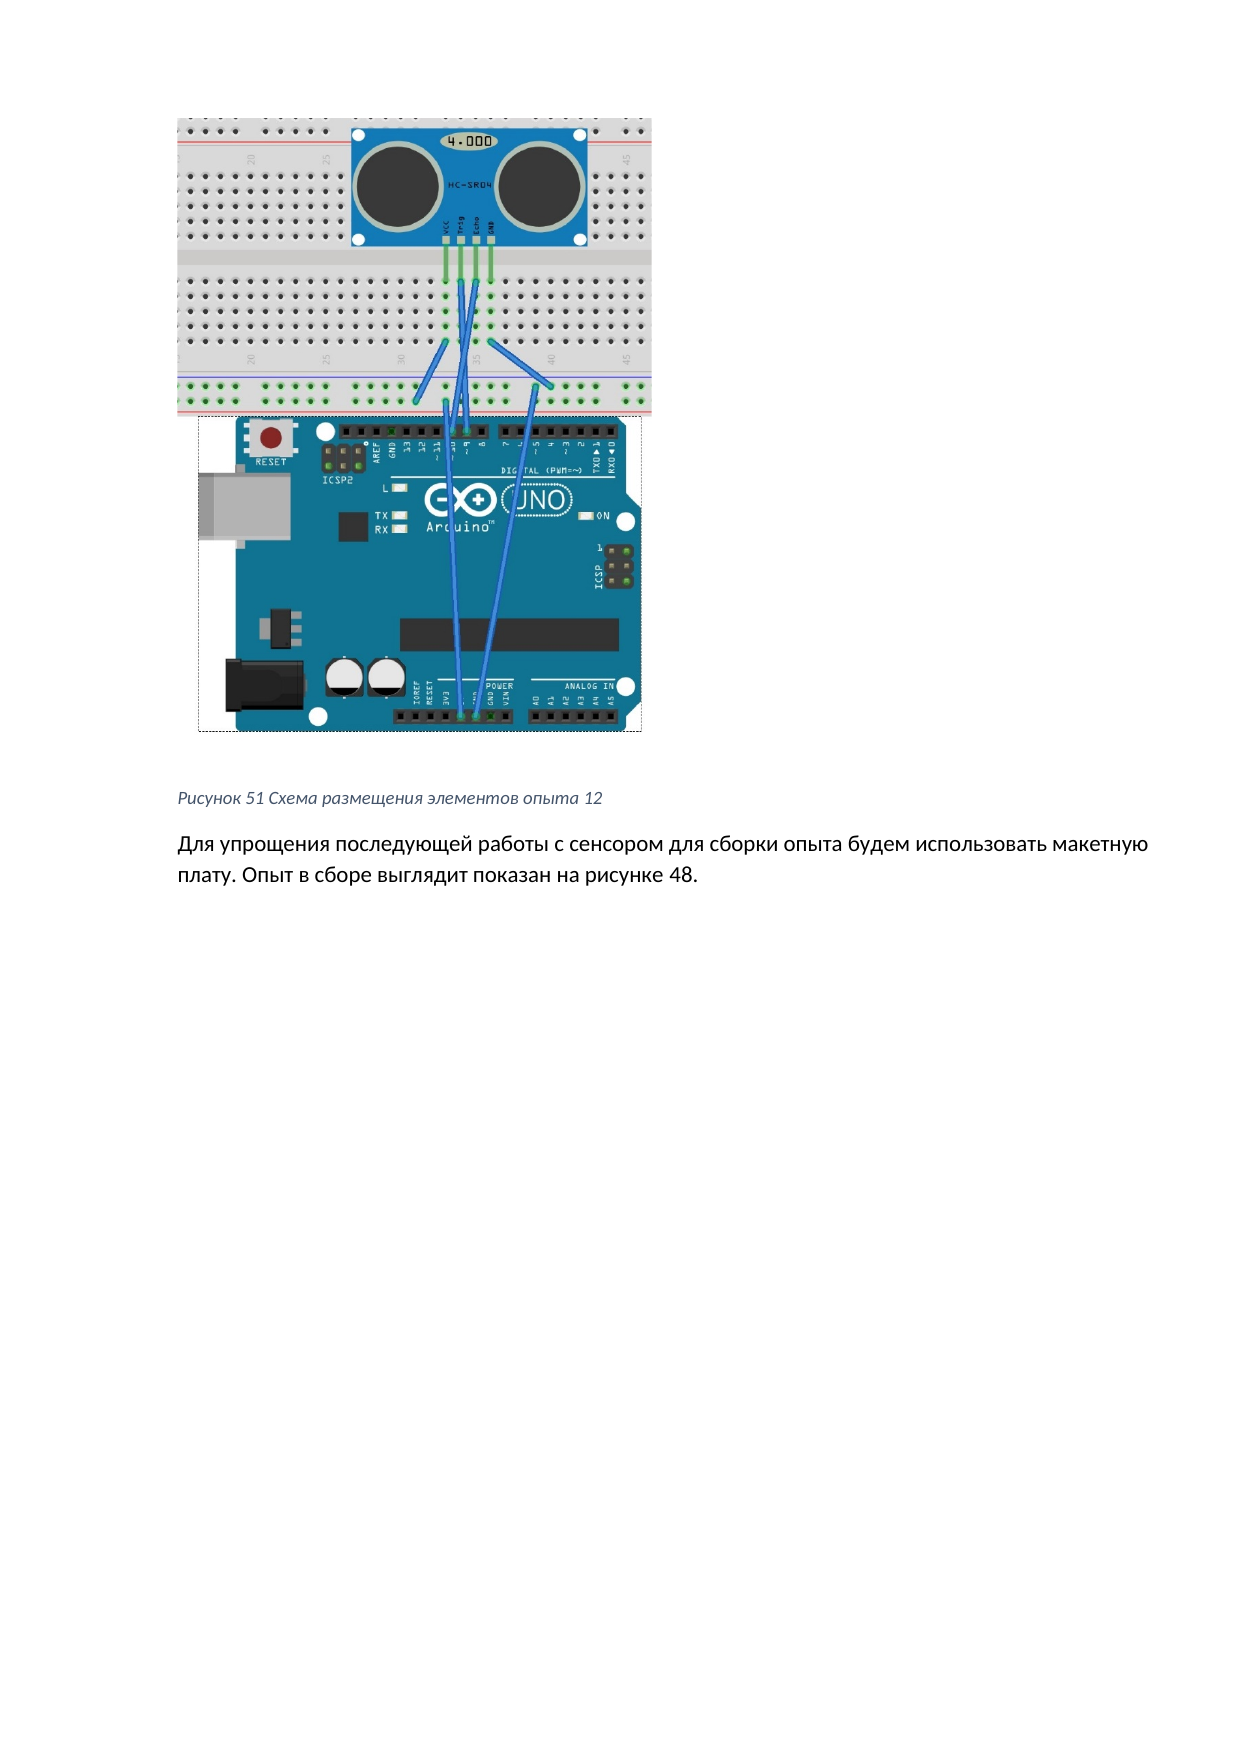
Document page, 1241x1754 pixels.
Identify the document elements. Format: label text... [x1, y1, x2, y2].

text Для упрощения последующей работы с сенсором для сборки опыта будем использовать макетную плату. Опыт в сборе выглядит показан на рисунке 48. [177, 829, 1152, 888]
text Рисунок Схема размещения элементов опыта 12 [177, 786, 1152, 809]
picture [177, 118, 652, 767]
